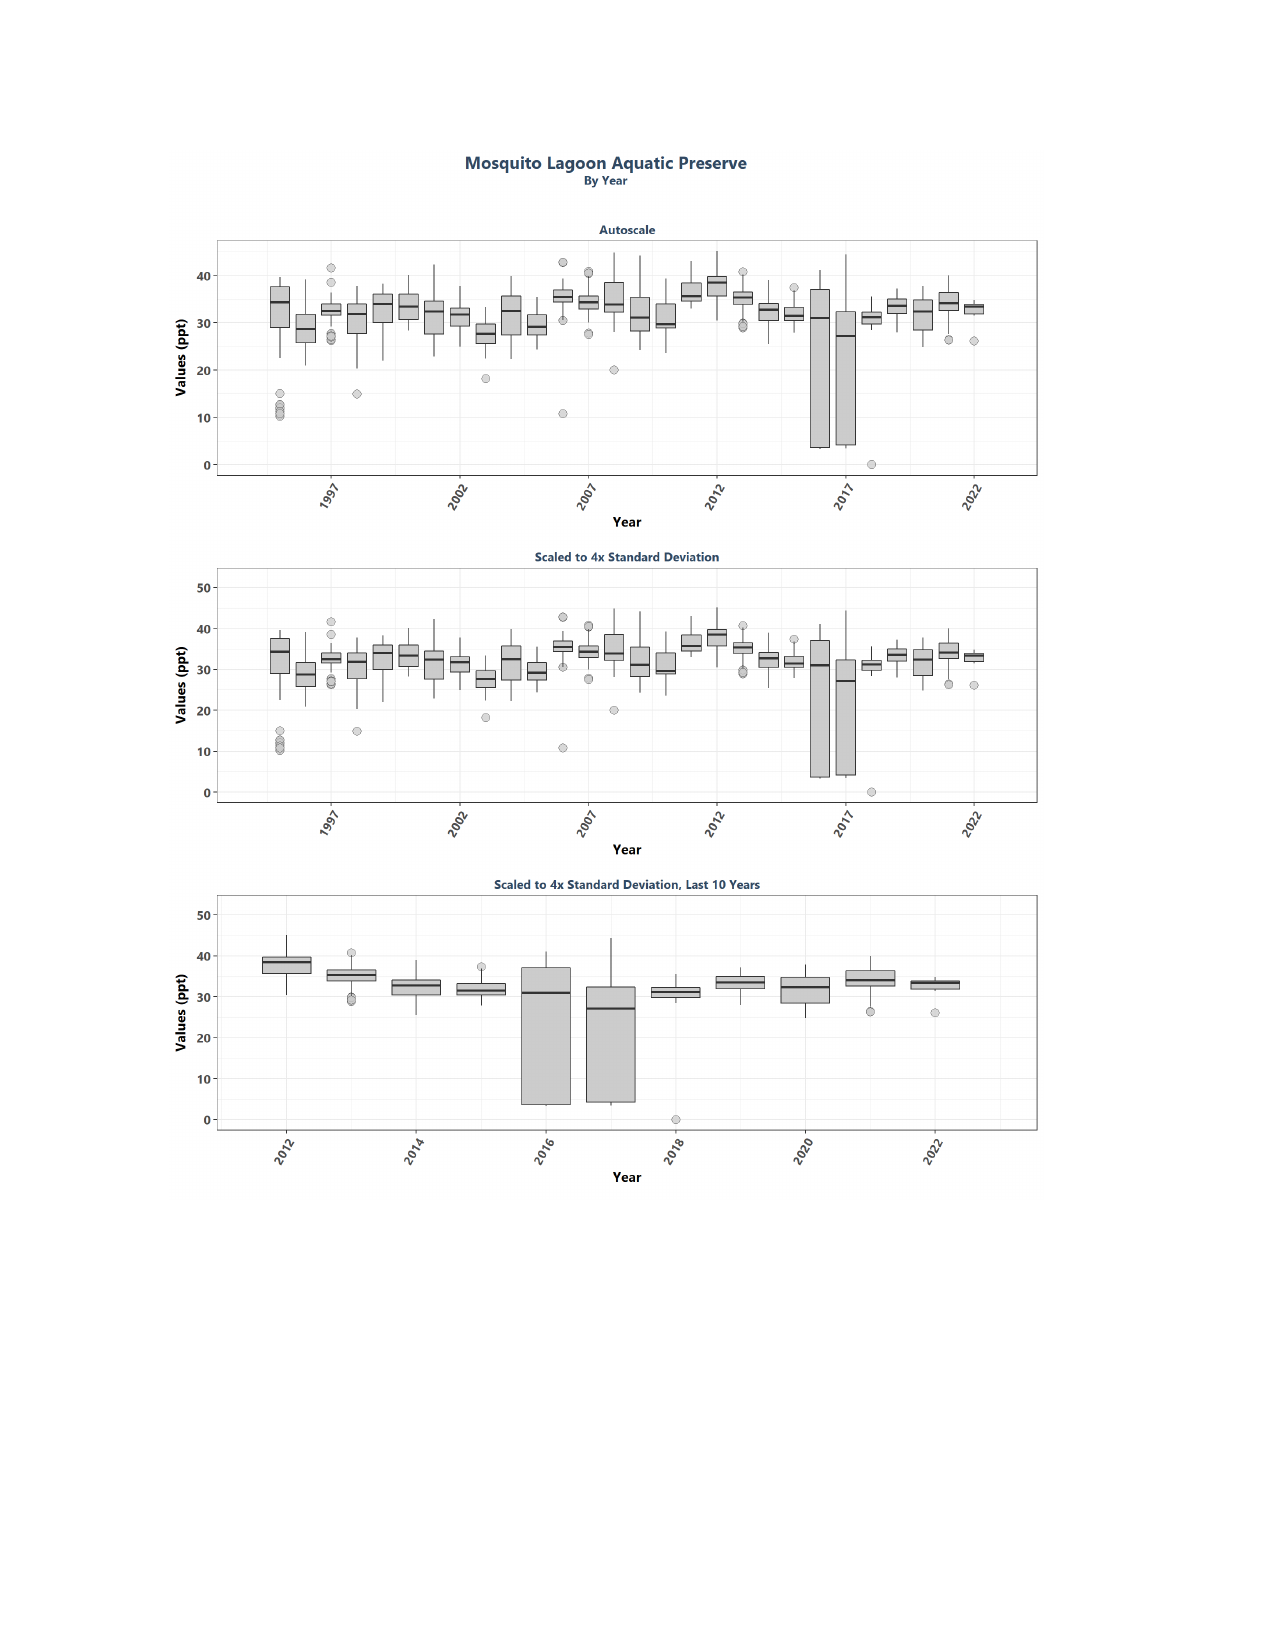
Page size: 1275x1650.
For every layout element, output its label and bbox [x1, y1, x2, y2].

picture [168, 150, 1044, 1200]
